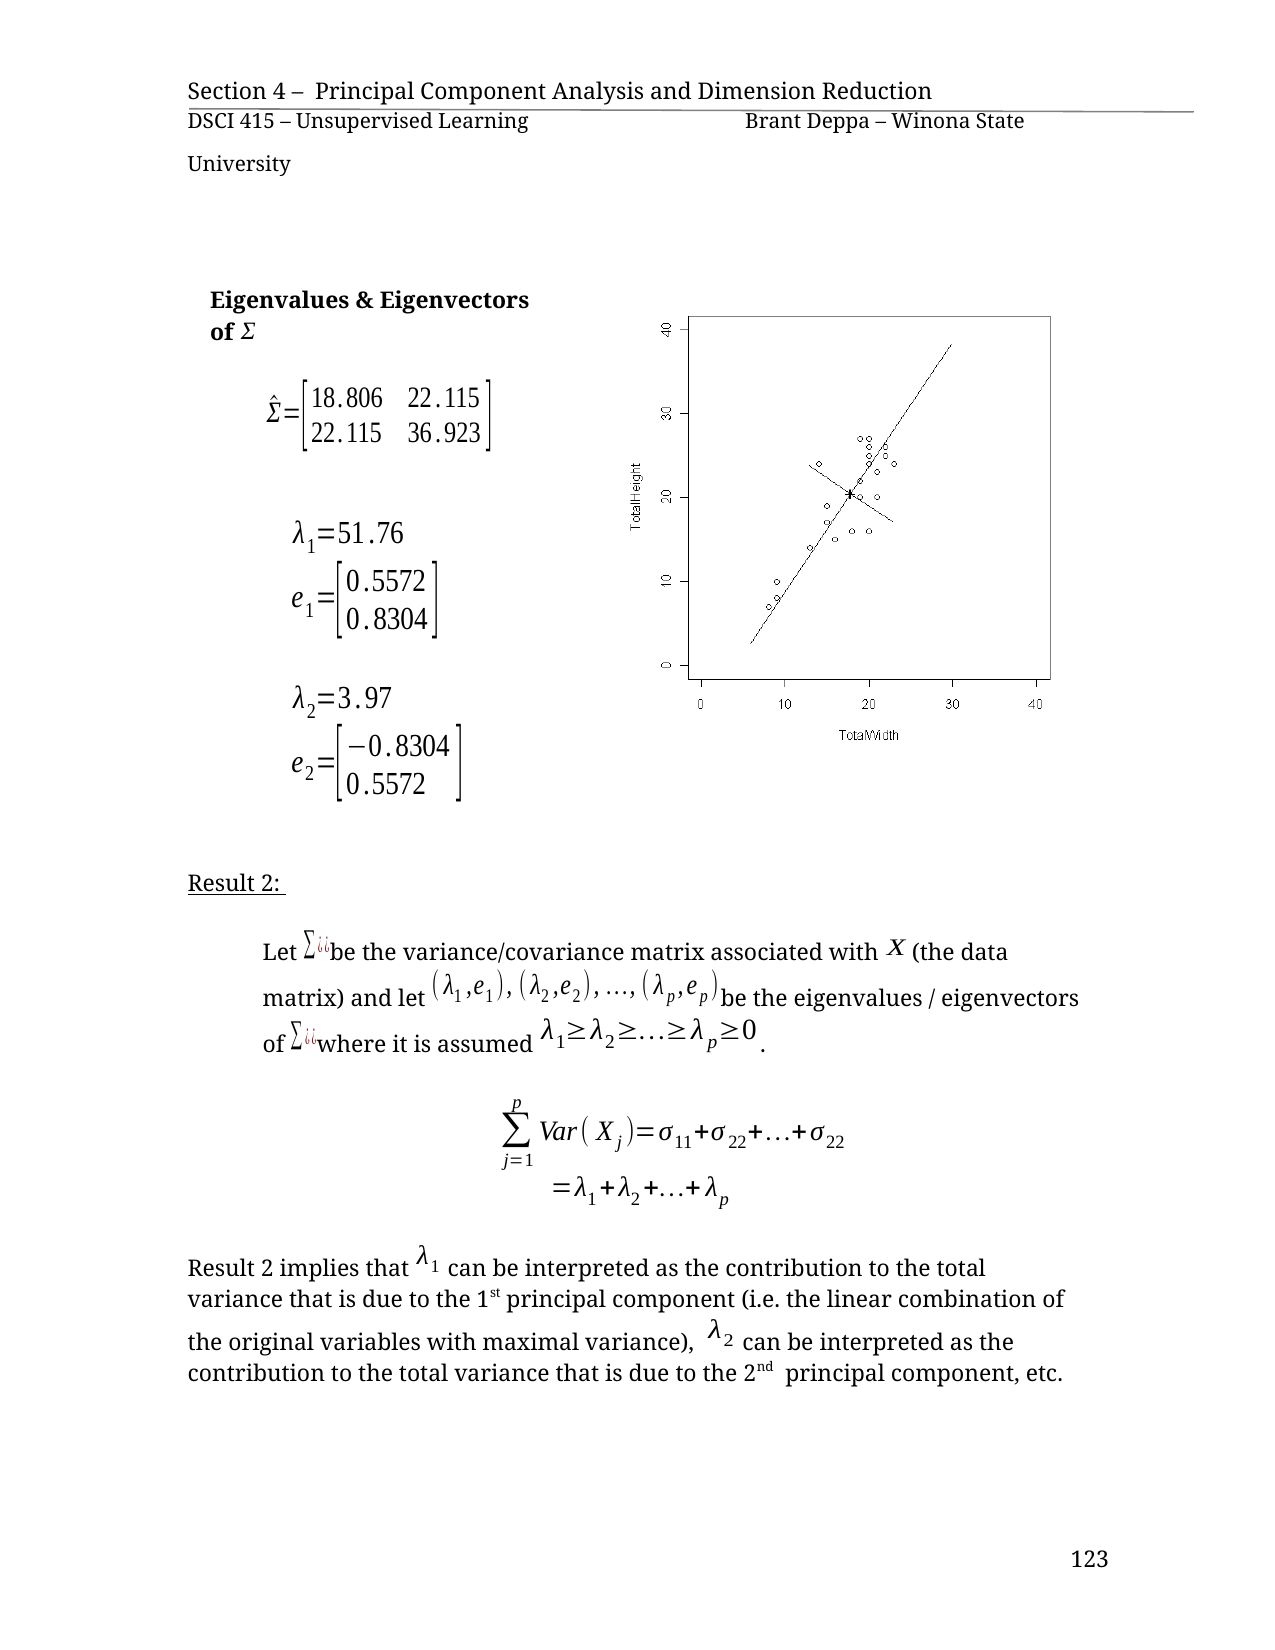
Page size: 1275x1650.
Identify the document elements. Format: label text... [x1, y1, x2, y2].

table_header Eigenvalues & Eigenvectors of [199, 253, 561, 804]
text Result 2: [187, 867, 1087, 898]
text Let be the variance/covariance matrix associated with (the data matrix) and let be the eigenvalues / eigenvectors of where it is assumed . [262, 929, 1087, 1059]
table_header [561, 253, 1146, 804]
text Result 2 implies that can be interpreted as the contribution to the total variance that is due to the 1st principal component (i.e. the linear combination of the original variables with maximal variance), can be interpreted as the contribution to the total variance that is due to the 2nd principal component, etc. [187, 1241, 1087, 1388]
picture [600, 252, 1106, 758]
